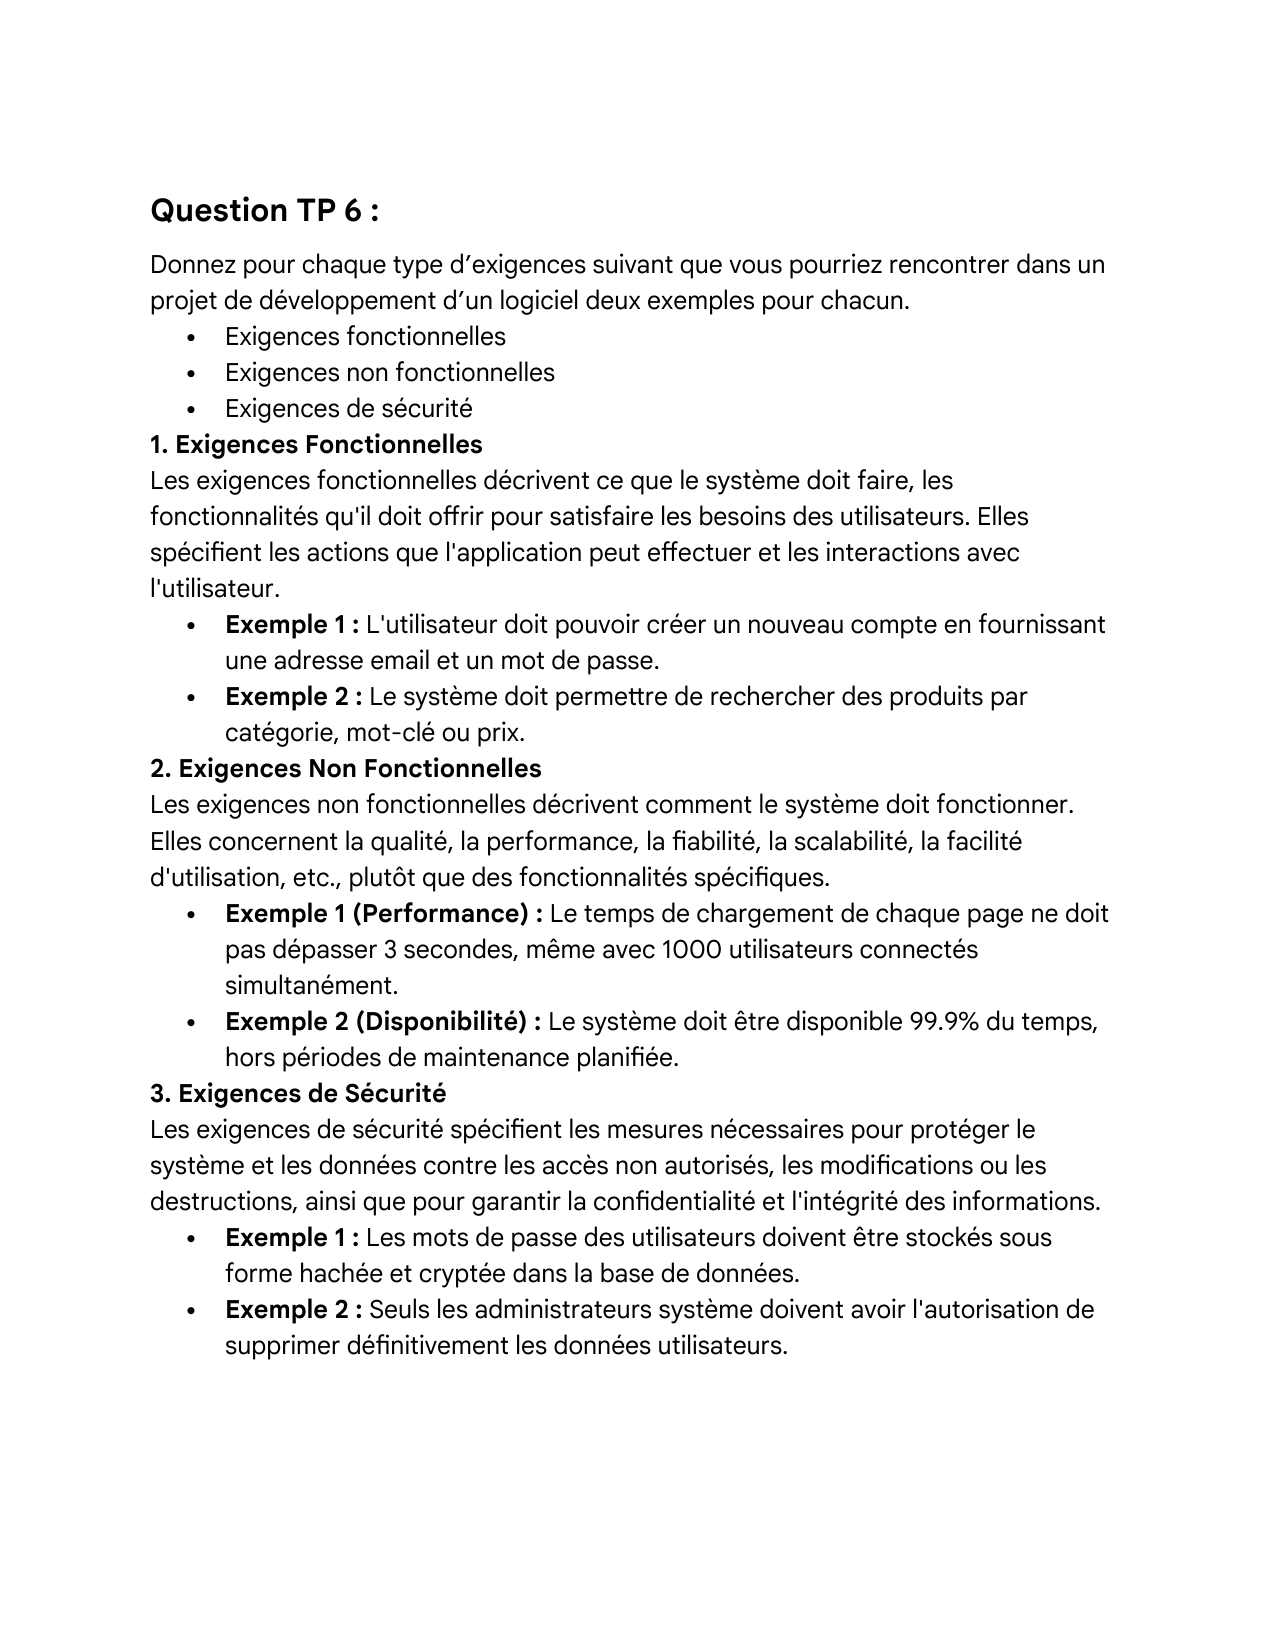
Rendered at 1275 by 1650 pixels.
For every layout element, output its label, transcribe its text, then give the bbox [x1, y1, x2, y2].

list Exigences non fonctionnelles [187, 357, 1125, 389]
text Donnez pour chaque type d’exigences suivant que vous pourriez rencontrer dans un projet de développement d’un logiciel deux exemples pour chacun. [150, 249, 1125, 317]
text Les exigences de sécurité spécifient les mesures nécessaires pour protéger le système et les données contre les accès non autorisés, les modifications ou les destructions, ainsi que pour garantir la confidentialité et l'intégrité des informations. [150, 1114, 1125, 1218]
list Exemple 1 : Les mots de passe des utilisateurs doivent être stockés sous forme hachée et cryptée dans la base de données. [187, 1222, 1125, 1290]
text Les exigences fonctionnelles décrivent ce que le système doit faire, les fonctionnalités qu'il doit offrir pour satisfaire les besoins des utilisateurs. Elles spécifient les actions que l'application peut effectuer et les interactions avec l'utilisateur. [150, 465, 1125, 605]
list Exigences de sécurité [187, 393, 1125, 425]
list Exigences fonctionnelles [187, 321, 1125, 353]
text 2. Exigences Non Fonctionnelles [150, 754, 1125, 785]
list Exemple 1 : L'utilisateur doit pouvoir créer un nouveau compte en fournissant une adresse email et un mot de passe. [187, 609, 1125, 677]
list Exemple 2 : Seuls les administrateurs système doivent avoir l'autorisation de supprimer définitivement les données utilisateurs. [187, 1294, 1125, 1362]
text Les exigences non fonctionnelles décrivent comment le système doit fonctionner. Elles concernent la qualité, la performance, la fiabilité, la scalabilité, la facilité d'utilisation, etc., plutôt que des fonctionnalités spécifiques. [150, 790, 1125, 893]
text 3. Exigences de Sécurité [150, 1078, 1125, 1109]
text 1. Exigences Fonctionnelles [150, 429, 1125, 461]
subtitle Question TP 6 : [150, 192, 1125, 231]
list Exemple 1 (Performance) : Le temps de chargement de chaque page ne doit pas dépasser 3 secondes, même avec 1000 utilisateurs connectés simultanément. [187, 898, 1125, 1001]
list Exemple 2 (Disponibilité) : Le système doit être disponible 99.9% du temps, hors périodes de maintenance planifiée. [187, 1006, 1125, 1073]
list Exemple 2 : Le système doit permettre de rechercher des produits par catégorie, mot-clé ou prix. [187, 682, 1125, 749]
